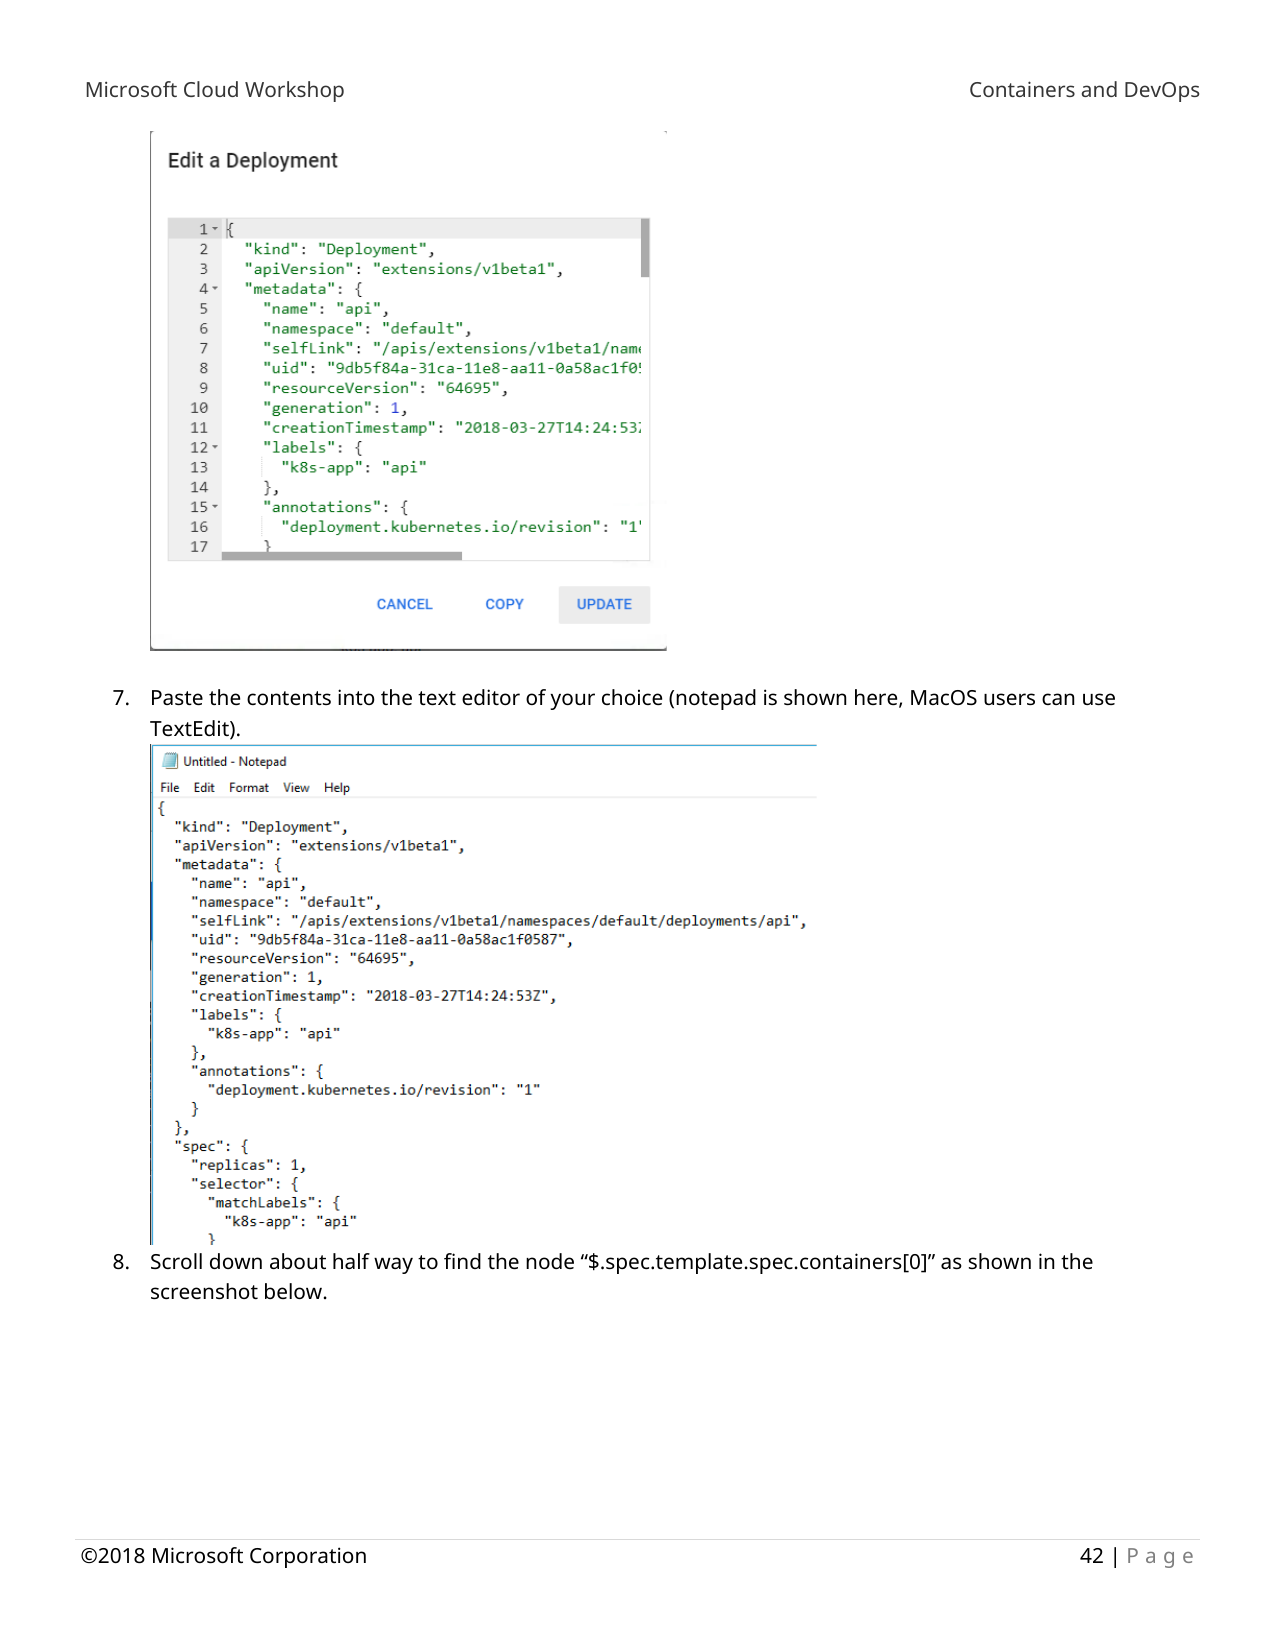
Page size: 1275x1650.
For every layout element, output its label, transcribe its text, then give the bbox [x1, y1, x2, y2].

picture [150, 131, 667, 651]
picture [150, 744, 817, 1245]
list Scroll down about half way to find the node “$.spec.template.spec.containers[0]” as shown in the screenshot below. [112, 1247, 1200, 1306]
list Paste the contents into the text editor of your choice (notepad is shown here, MacOS users can use TextEdit). [112, 683, 1200, 742]
